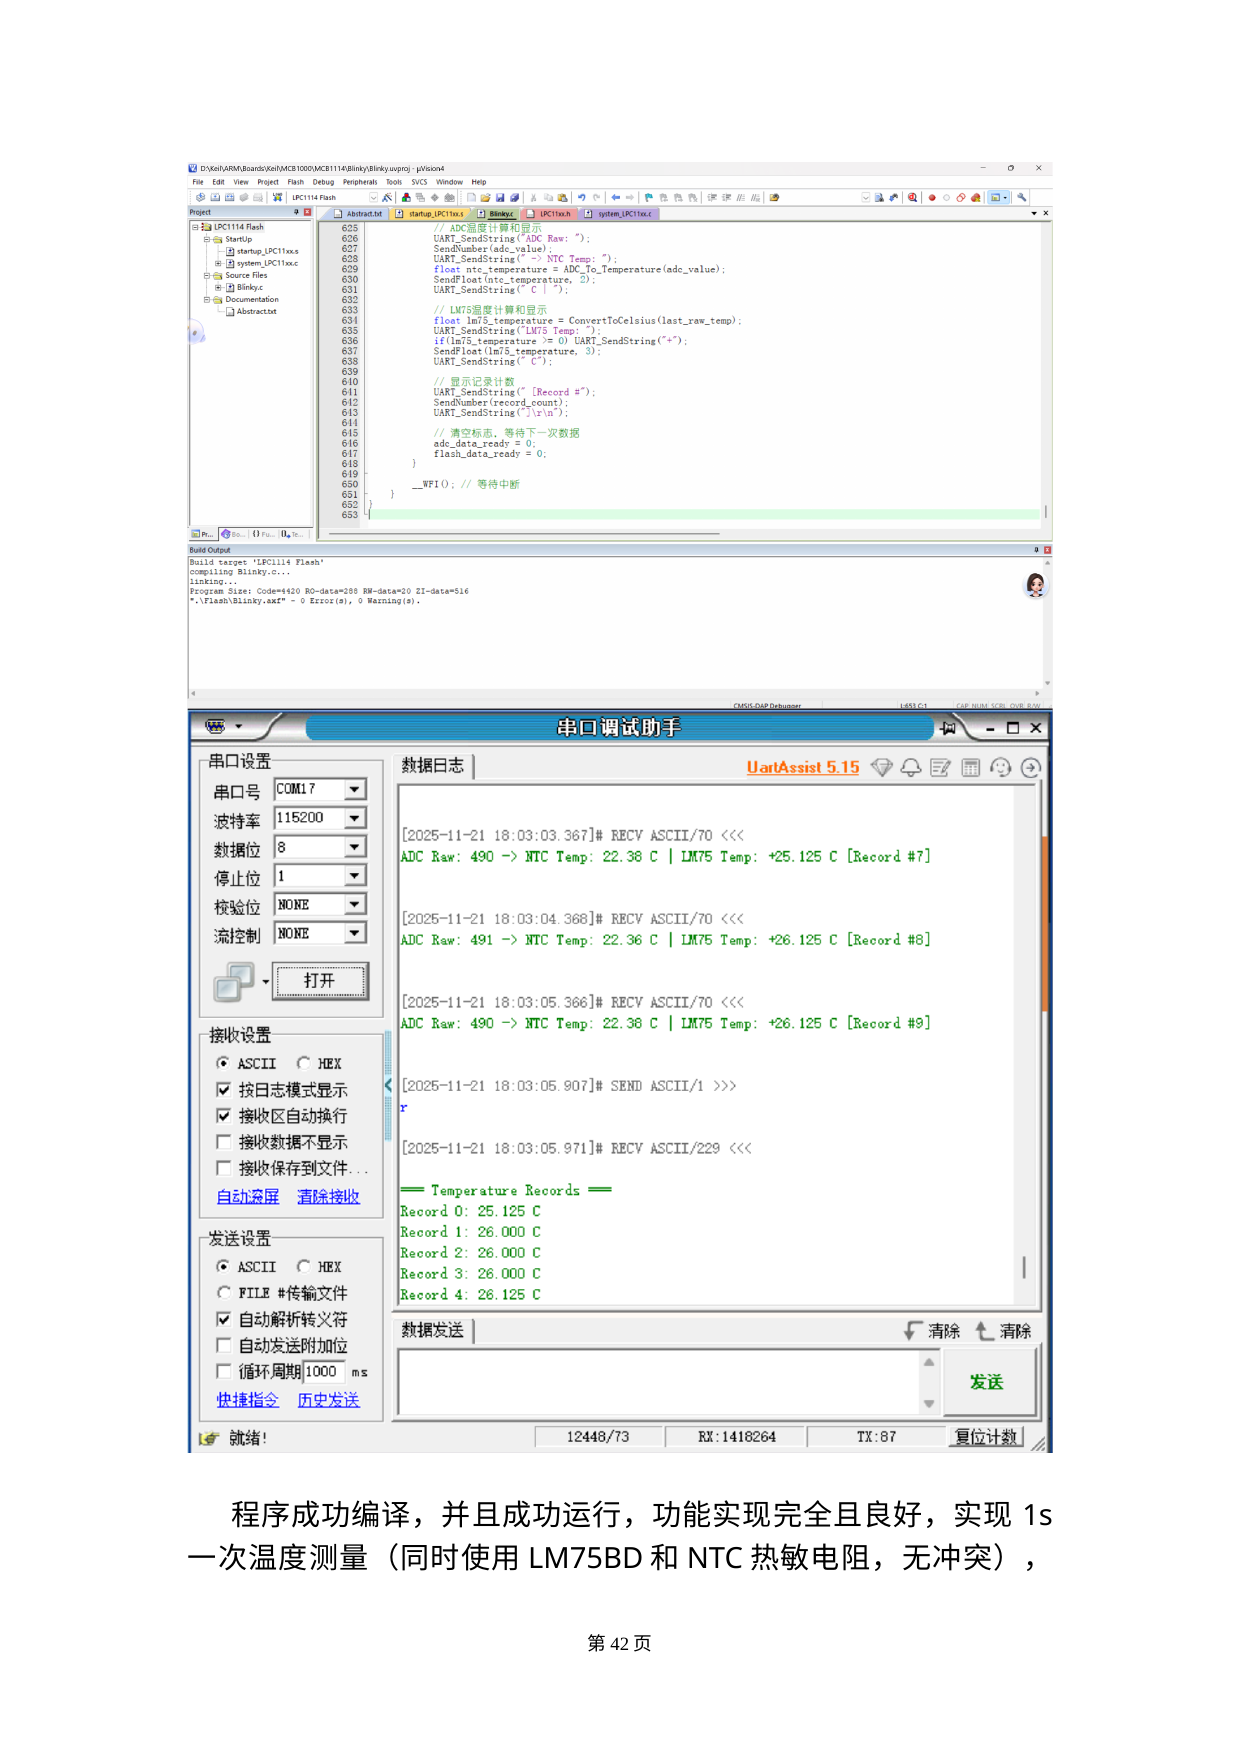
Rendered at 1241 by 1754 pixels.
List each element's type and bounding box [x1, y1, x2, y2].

picture [187, 162, 1053, 1453]
text [187, 1492, 1053, 1577]
